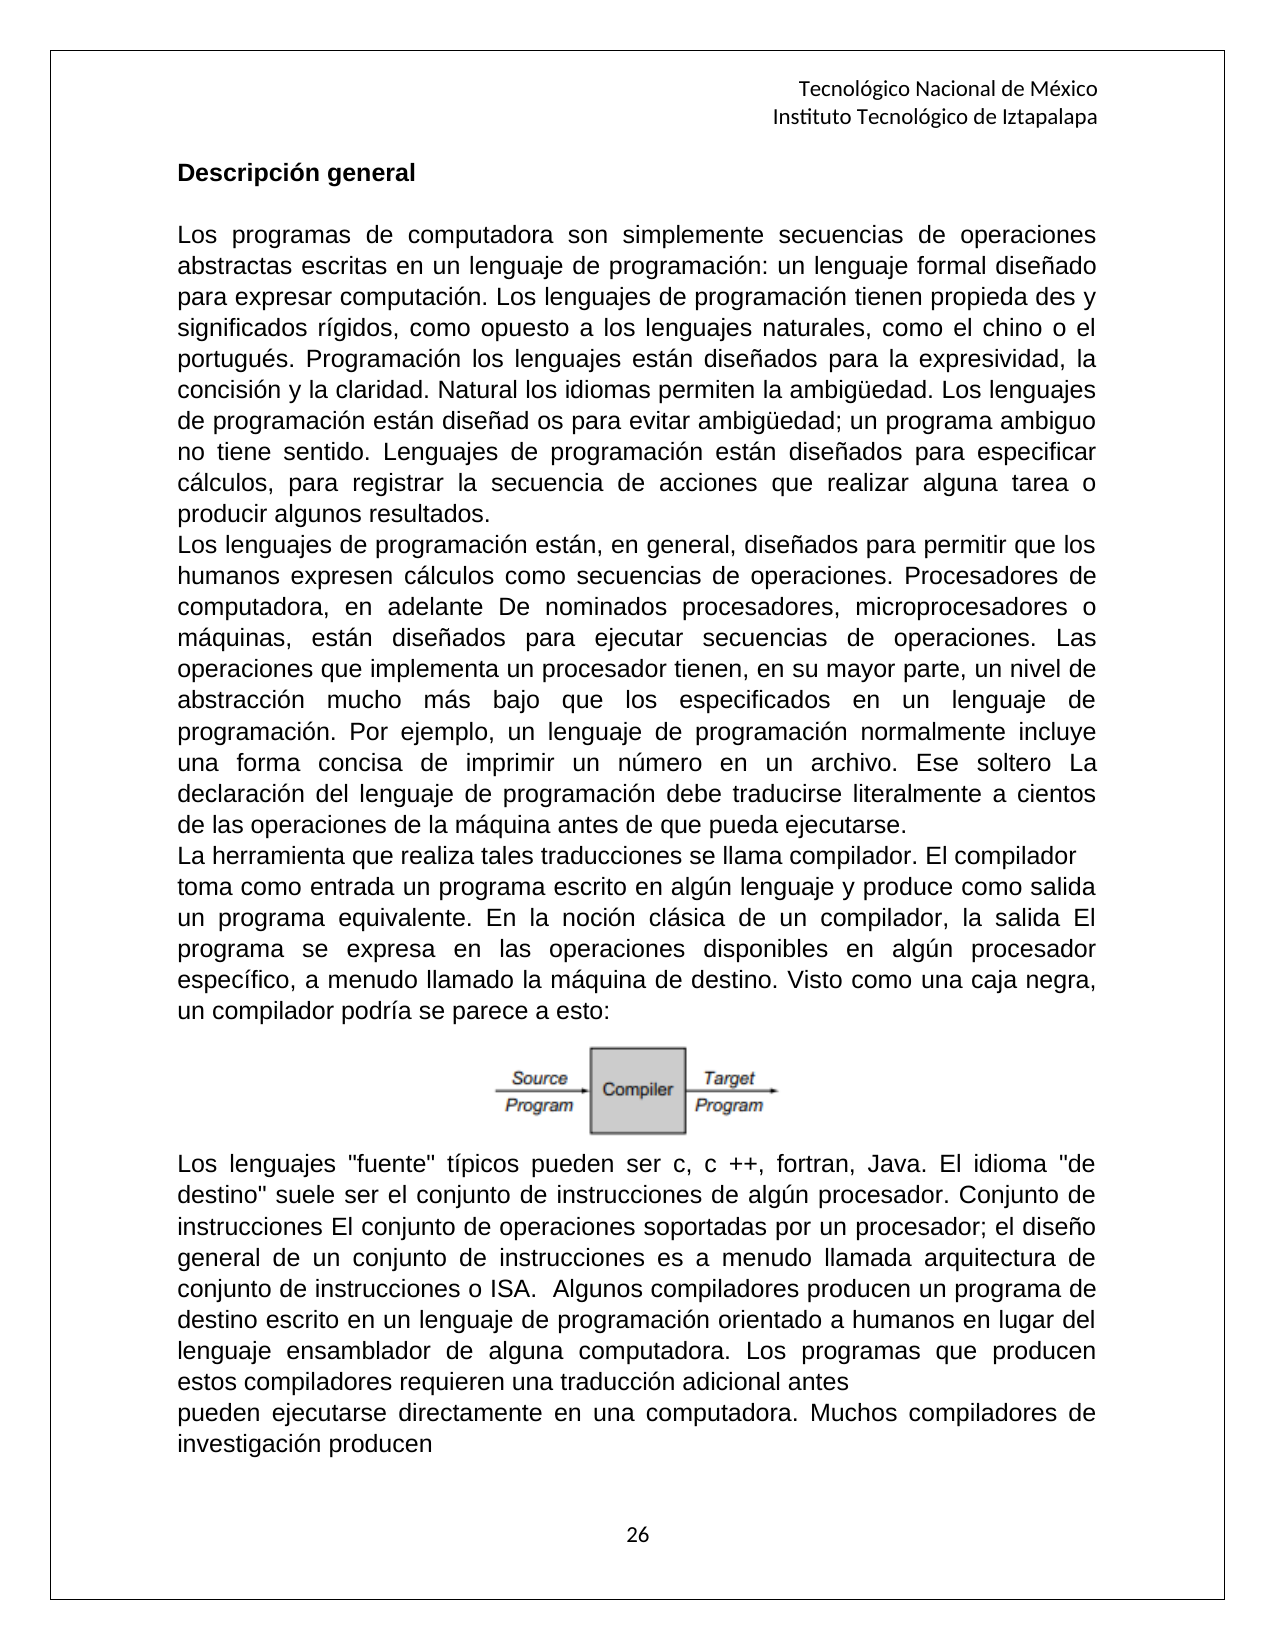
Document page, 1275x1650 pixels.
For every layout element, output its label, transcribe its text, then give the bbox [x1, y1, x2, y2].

picture [485, 1027, 790, 1148]
text pueden ejecutarse directamente en una computadora. Muchos compiladores de investigación producen [177, 1398, 1098, 1458]
text Los lenguajes "fuente" típicos pueden ser c, c ++, fortran, Java. El idioma "de destino" suele ser el conjunto de instrucciones de algún procesador. Conjunto de instrucciones El conjunto de operaciones soportadas por un procesador; el diseño general de un conjunto de instrucciones es a menudo llamada arquitectura de conjunto de instrucciones o ISA. Algunos compiladores producen un programa de destino escrito en un lenguaje de programación orientado a humanos en lugar del lenguaje ensamblador de alguna computadora. Los programas que producen estos compiladores requieren una traducción adicional antes [177, 1149, 1098, 1396]
text Los programas de computadora son simplemente secuencias de operaciones abstractas escritas en un lenguaje de programación: un lenguaje formal diseñado para expresar computación. Los lenguajes de programación tienen propieda des y significados rígidos, como opuesto a los lenguajes naturales, como el chino o el portugués. Programación los lenguajes están diseñados para la expresividad, la concisión y la claridad. Natural los idiomas permiten la ambigüedad. Los lenguajes de programación están diseñad os para evitar ambigüedad; un programa ambiguo no tiene sentido. Lenguajes de programación están diseñados para especificar cálculos, para registrar la secuencia de acciones que realizar alguna tarea o producir algunos resultados. [177, 220, 1098, 528]
text La herramienta que realiza tales traducciones se llama compilador. El compilador [177, 841, 1098, 869]
text Los lenguajes de programación están, en general, diseñados para permitir que los humanos expresen cálculos como secuencias de operaciones. Procesadores de computadora, en adelante De nominados procesadores, microprocesadores o máquinas, están diseñados para ejecutar secuencias de operaciones. Las operaciones que implementa un procesador tienen, en su mayor parte, un nivel de abstracción mucho más bajo que los especificados en un lenguaje de programación. Por ejemplo, un lenguaje de programación normalmente incluye una forma concisa de imprimir un número en un archivo. Ese soltero La declaración del lenguaje de programación debe traducirse literalmente a cientos de las operaciones de la máquina antes de que pueda ejecutarse. [177, 530, 1098, 838]
text Descripción general [177, 158, 1098, 187]
text toma como entrada un programa escrito en algún lenguaje y produce como salida un programa equivalente. En la noción clásica de un compilador, la salida El programa se expresa en las operaciones disponibles en algún procesador específico, a menudo llamado la máquina de destino. Visto como una caja negra, un compilador podría se parece a esto: [177, 872, 1098, 1025]
